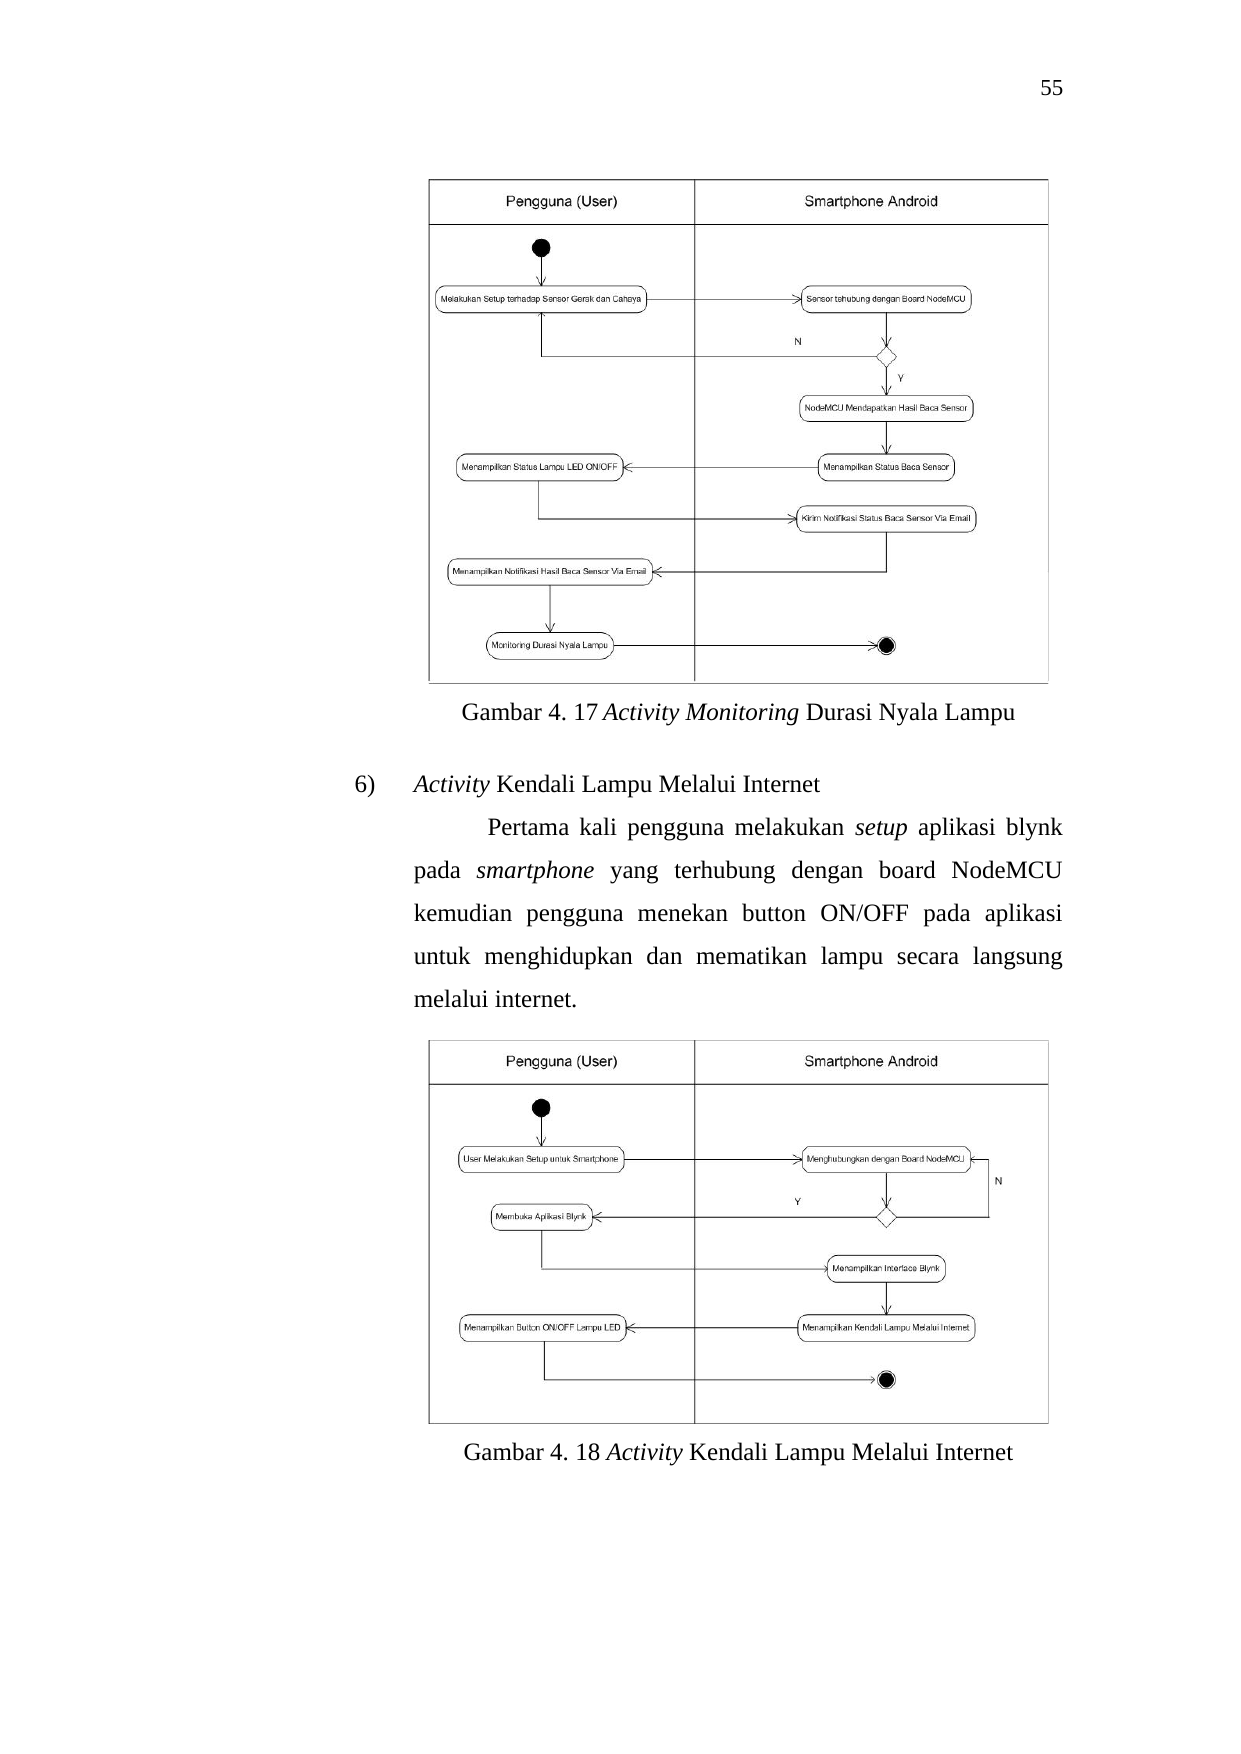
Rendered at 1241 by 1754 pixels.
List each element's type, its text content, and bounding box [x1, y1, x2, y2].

picture [428, 179, 1049, 684]
text Gambar 4. 18 Activity Kendali Lampu Melalui Internet [413, 1437, 1063, 1466]
list Activity Kendali Lampu Melalui Internet [354, 769, 1063, 797]
list Pertama kali pengguna melakukan setup aplikasi blynk pada smartphone yang terhubung dengan board NodeMCU kemudian pengguna menekan button ON/OFF pada aplikasi untuk menghidupkan dan mematikan lampu secara langsung melalui internet. [413, 812, 1063, 1013]
picture [428, 1040, 1049, 1424]
text Gambar 4. 17 Activity Monitoring Durasi Nyala Lampu [413, 697, 1063, 726]
